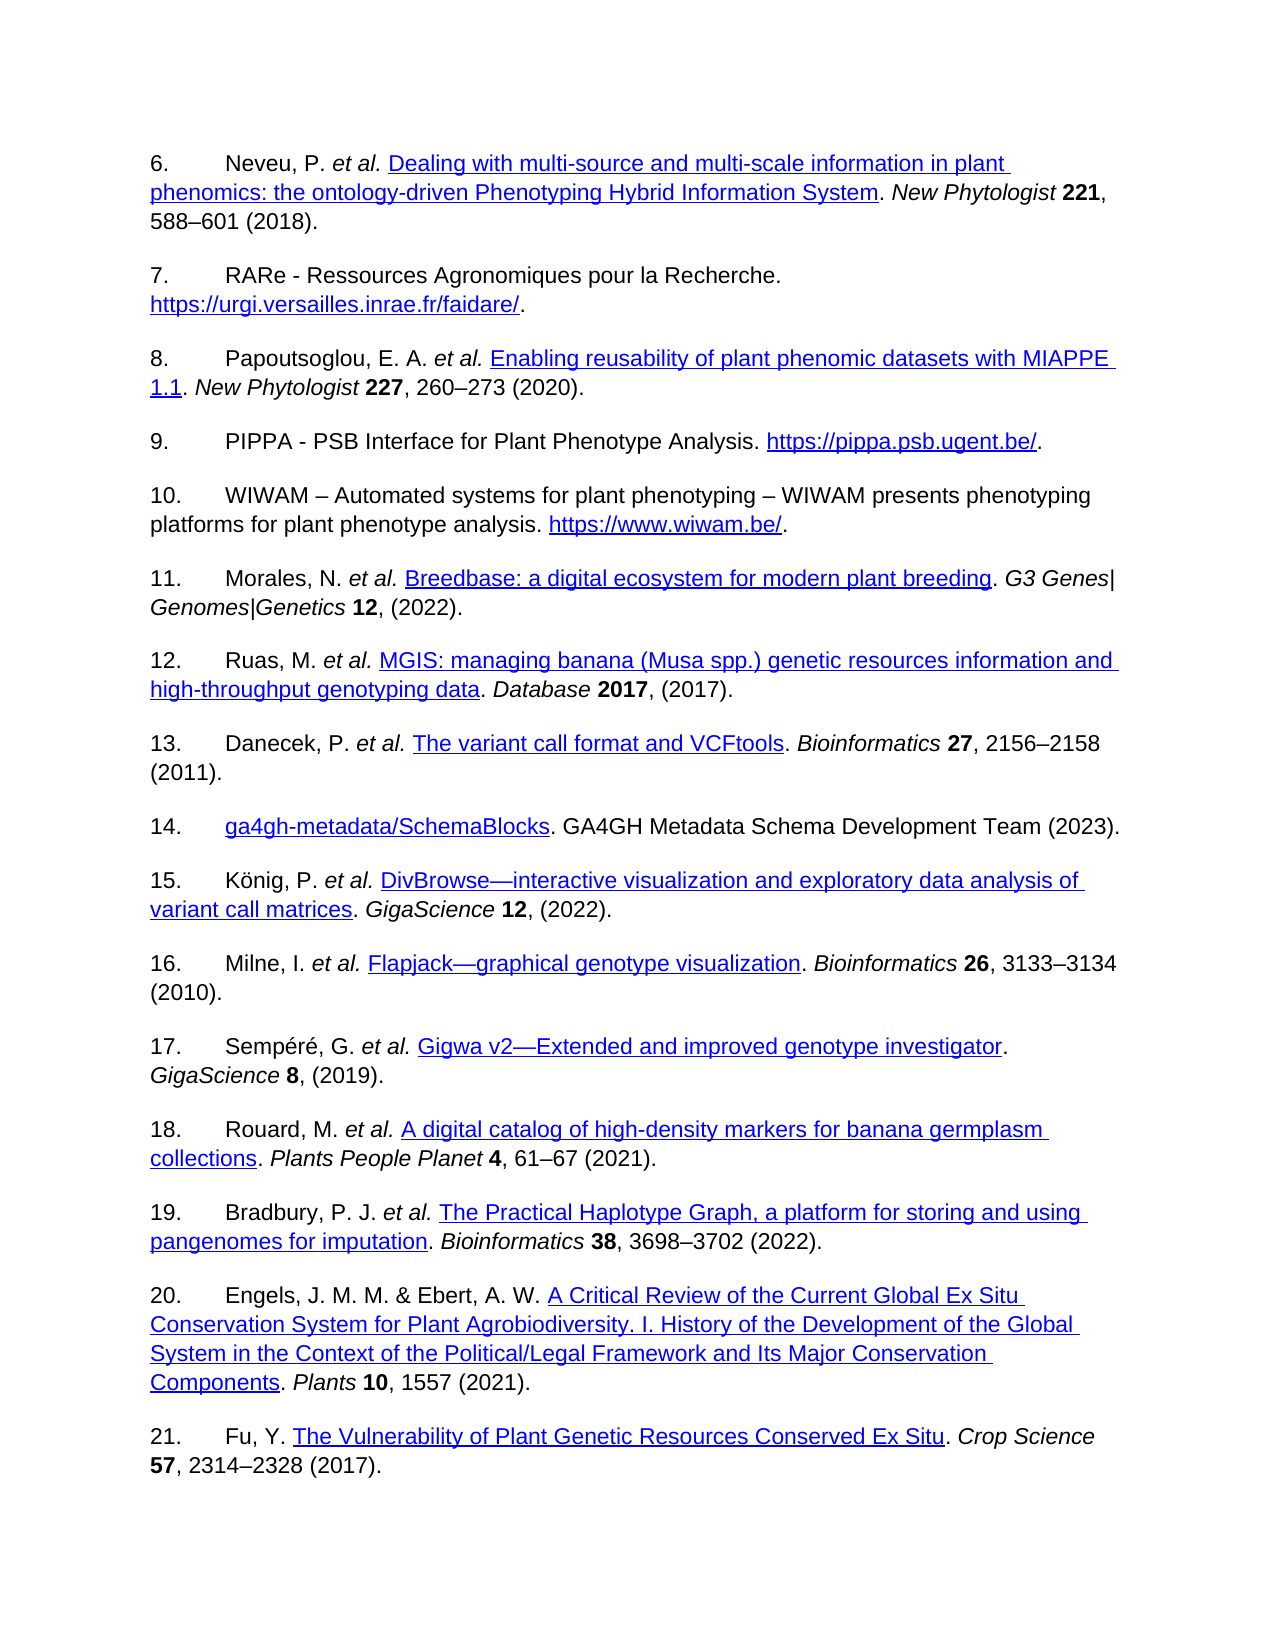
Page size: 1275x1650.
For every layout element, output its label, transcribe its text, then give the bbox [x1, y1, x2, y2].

text 9. PIPPA - PSB Interface for Plant Phenotype Analysis. https://pippa.psb.ugent.be/. [150, 428, 1125, 454]
text 14. ga4gh-metadata/SchemaBlocks. GA4GH Metadata Schema Development Team (2023). [150, 813, 1125, 840]
text 11. Morales, N. et al. Breedbase: a digital ecosystem for modern plant breeding. G3 Genes|Genomes|Genetics 12, (2022). [150, 564, 1125, 620]
text 18. Rouard, M. et al. A digital catalog of high‐density markers for banana germplasm collections. Plants People Planet 4, 61–67 (2021). [150, 1116, 1125, 1171]
text 6. Neveu, P. et al. Dealing with multi‐source and multi‐scale information in plant phenomics: the ontology‐driven Phenotyping Hybrid Information System. New Phytologist 221, 588–601 (2018). [150, 150, 1125, 234]
text 19. Bradbury, P. J. et al. The Practical Haplotype Graph, a platform for storing and using pangenomes for imputation. Bioinformatics 38, 3698–3702 (2022). [150, 1199, 1125, 1254]
text 7. RARe - Ressources Agronomiques pour la Recherche. https://urgi.versailles.inrae.fr/faidare/. [150, 262, 1125, 317]
text 12. Ruas, M. et al. MGIS: managing banana (Musa spp.) genetic resources information and high-throughput genotyping data. Database 2017, (2017). [150, 647, 1125, 703]
text 8. Papoutsoglou, E. A. et al. Enabling reusability of plant phenomic datasets with MIAPPE 1.1. New Phytologist 227, 260–273 (2020). [150, 345, 1125, 400]
text 21. Fu, Y. The Vulnerability of Plant Genetic Resources Conserved Ex Situ. Crop Science 57, 2314–2328 (2017). [150, 1423, 1125, 1478]
text 10. WIWAM – Automated systems for plant phenotyping – WIWAM presents phenotyping platforms for plant phenotype analysis. https://www.wiwam.be/. [150, 482, 1125, 537]
text 17. Sempéré, G. et al. Gigwa v2—Extended and improved genotype investigator. GigaScience 8, (2019). [150, 1033, 1125, 1088]
text 20. Engels, J. M. M. & Ebert, A. W. A Critical Review of the Current Global Ex Situ Conservation System for Plant Agrobiodiversity. I. History of the Development of the Global System in the Context of the Political/Legal Framework and Its Major Conservation Components. Plants 10, 1557 (2021). [150, 1282, 1125, 1395]
text 15. König, P. et al. DivBrowse—interactive visualization and exploratory data analysis of variant call matrices. GigaScience 12, (2022). [150, 867, 1125, 923]
text 16. Milne, I. et al. Flapjack—graphical genotype visualization. Bioinformatics 26, 3133–3134 (2010). [150, 950, 1125, 1006]
text 13. Danecek, P. et al. The variant call format and VCFtools. Bioinformatics 27, 2156–2158 (2011). [150, 730, 1125, 786]
